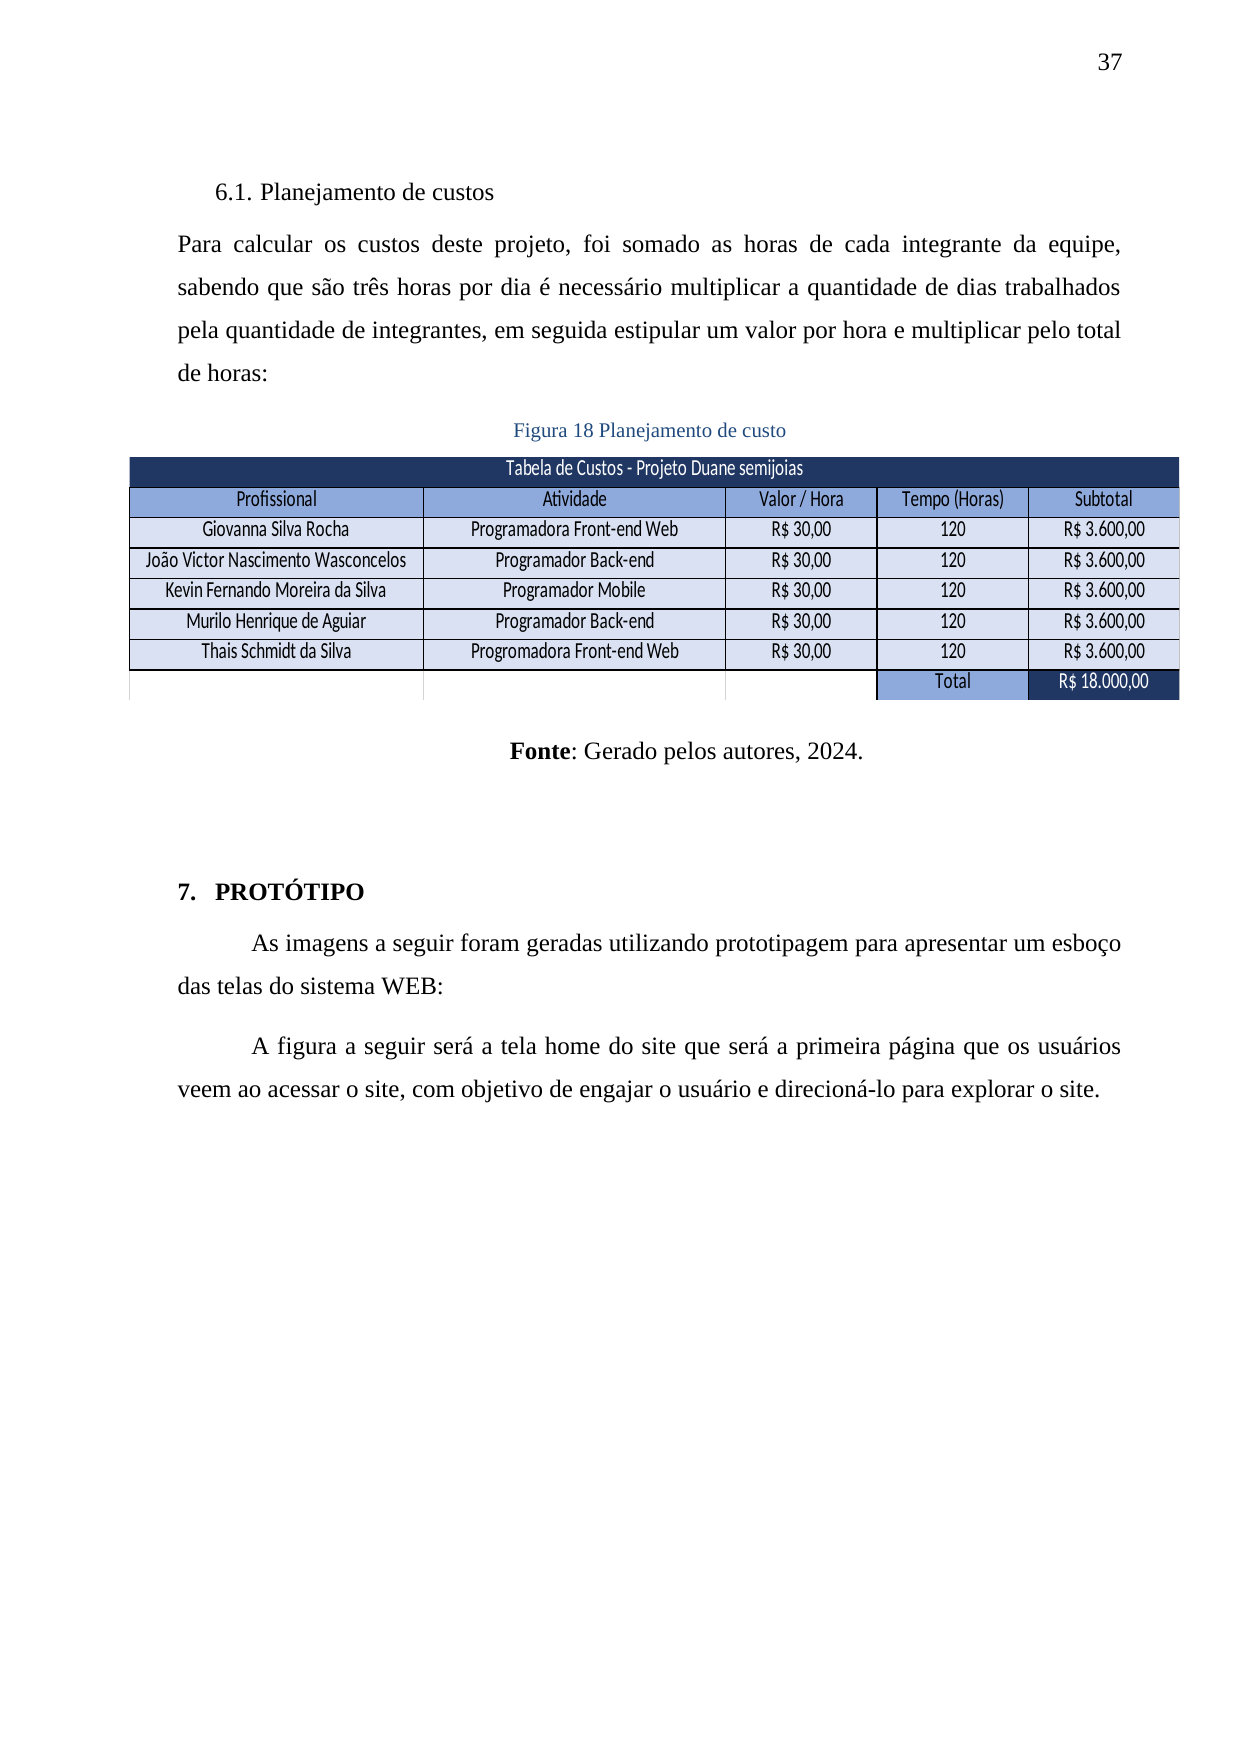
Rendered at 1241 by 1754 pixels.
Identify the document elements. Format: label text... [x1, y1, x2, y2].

text Figura 18 Planejamento de custo [177, 418, 1122, 442]
text Para calcular os custos deste projeto, foi somado as horas de cada integrante da equipe, sabendo que são três horas por dia é necessário multiplicar a quantidade de dias trabalhados pela quantidade de integrantes, em seguida estipular um valor por hora e multiplicar pelo total de horas: [177, 229, 1122, 387]
subtitle Planejamento de custos [215, 177, 1122, 206]
subtitle PROTÓTIPO [177, 877, 1122, 905]
text Fonte: Gerado pelos autores, 2024. [177, 671, 1122, 765]
text A figura a seguir será a tela home do site que será a primeira página que os usuários veem ao acessar o site, com objetivo de engajar o usuário e direcioná-lo para explorar o site. [177, 1031, 1122, 1103]
text As imagens a seguir foram geradas utilizando prototipagem para apresentar um esboço das telas do sistema WEB: [177, 928, 1122, 1000]
